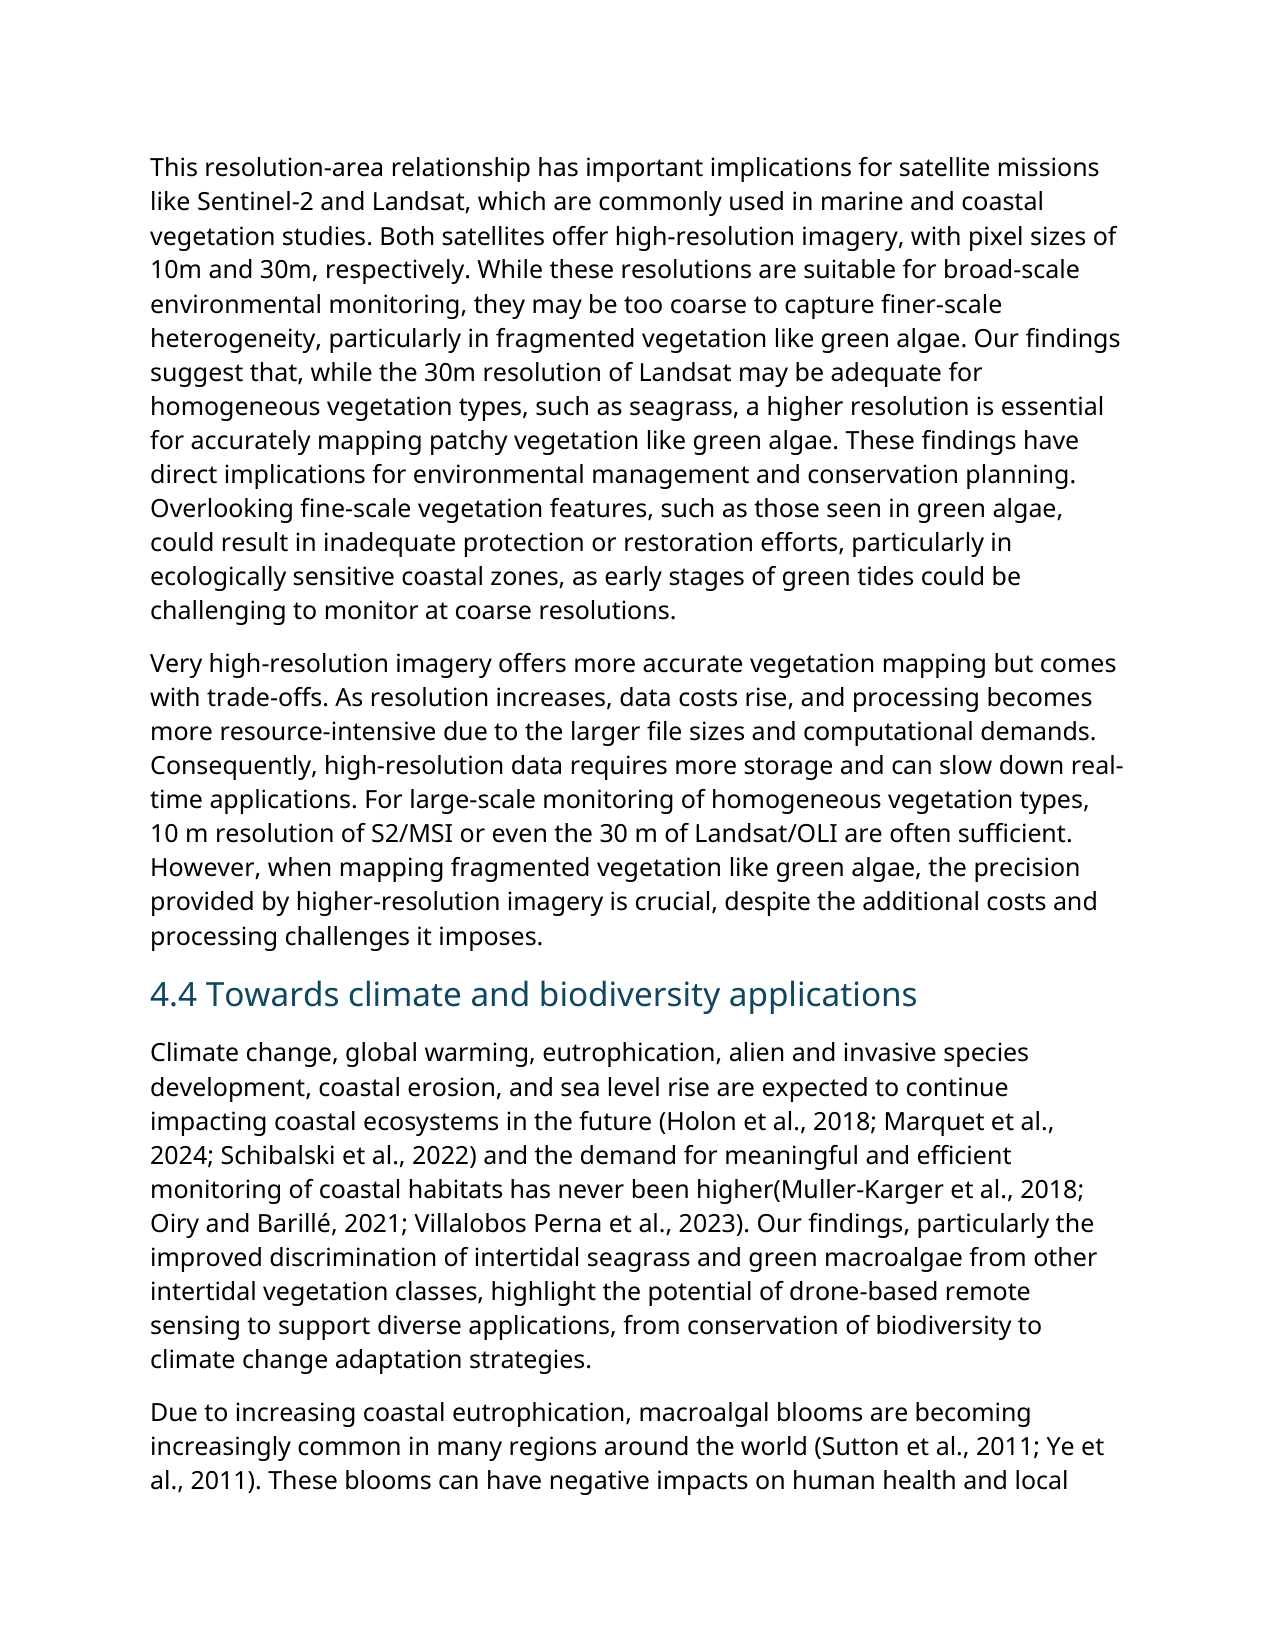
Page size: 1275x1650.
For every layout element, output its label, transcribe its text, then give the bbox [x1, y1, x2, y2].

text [150, 1394, 1125, 1497]
text Climate change, global warming, eutrophication, alien and invasive species development, coastal erosion, and sea level rise are expected to continue impacting coastal ecosystems in the future (Holon et al., 2018; Marquet et al., 2024; Schibalski et al., 2022) and the demand for meaningful and efficient monitoring of coastal habitats has never been higher(Muller-Karger et al., 2018; Oiry and Barillé, 2021; Villalobos Perna et al., 2023). Our findings, particularly the improved discrimination of intertidal seagrass and green macroalgae from other intertidal vegetation classes, highlight the potential of drone-based remote sensing to support diverse applications, from conservation of biodiversity to climate change adaptation strategies. [150, 1035, 1125, 1376]
text This resolution-area relationship has important implications for satellite missions like Sentinel-2 and Landsat, which are commonly used in marine and coastal vegetation studies. Both satellites offer high-resolution imagery, with pixel sizes of 10m and 30m, respectively. While these resolutions are suitable for broad-scale environmental monitoring, they may be too coarse to capture finer-scale heterogeneity, particularly in fragmented vegetation like green algae. Our findings suggest that, while the 30m resolution of Landsat may be adequate for homogeneous vegetation types, such as seagrass, a higher resolution is essential for accurately mapping patchy vegetation like green algae. These findings have direct implications for environmental management and conservation planning. Overlooking fine-scale vegetation features, such as those seen in green algae, could result in inadequate protection or restoration efforts, particularly in ecologically sensitive coastal zones, as early stages of green tides could be challenging to monitor at coarse resolutions. [150, 150, 1125, 627]
text Very high-resolution imagery offers more accurate vegetation mapping but comes with trade-offs. As resolution increases, data costs rise, and processing becomes more resource-intensive due to the larger file sizes and computational demands. Consequently, high-resolution data requires more storage and can slow down real-time applications. For large-scale monitoring of homogeneous vegetation types, 10 m resolution of S2/MSI or even the 30 m of Landsat/OLI are often sufficient. However, when mapping fragmented vegetation like green algae, the precision provided by higher-resolution imagery is crucial, despite the additional costs and processing challenges it imposes. [150, 646, 1125, 952]
subtitle 4.4 Towards climate and biodiversity applications [150, 971, 1125, 1016]
